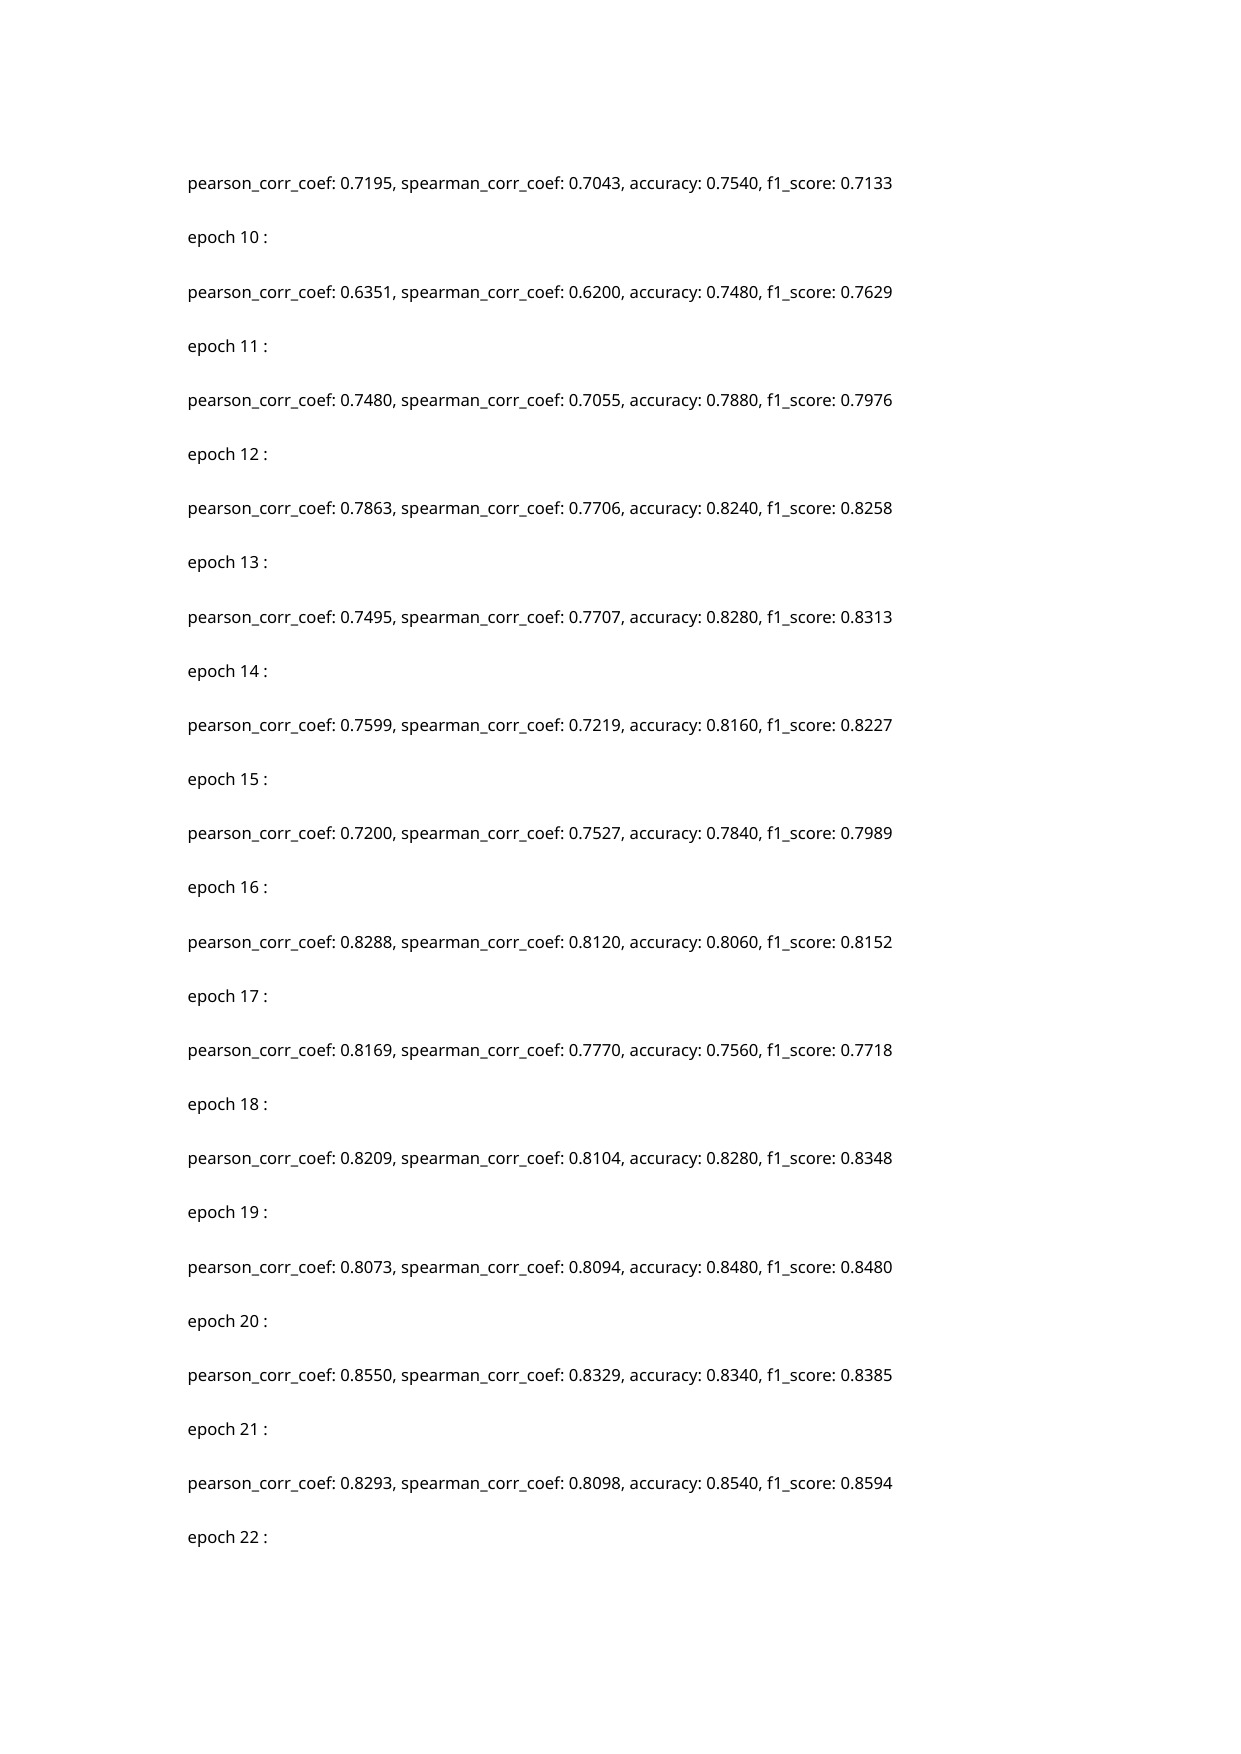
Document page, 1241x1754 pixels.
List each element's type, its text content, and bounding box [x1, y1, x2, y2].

text epoch 11 : [187, 327, 1053, 364]
text epoch 14 : [187, 652, 1053, 689]
text epoch 19 : [187, 1194, 1053, 1231]
text epoch 17 : [187, 977, 1053, 1014]
text pearson_corr_coef: 0.8169, spearman_corr_coef: 0.7770, accuracy: 0.7560, f1_score: 0.7718 [187, 1031, 1053, 1069]
text pearson_corr_coef: 0.7863, spearman_corr_coef: 0.7706, accuracy: 0.8240, f1_score: 0.8258 [187, 489, 1053, 527]
text epoch 20 : [187, 1302, 1053, 1339]
text pearson_corr_coef: 0.8209, spearman_corr_coef: 0.8104, accuracy: 0.8280, f1_score: 0.8348 [187, 1139, 1053, 1177]
text pearson_corr_coef: 0.6351, spearman_corr_coef: 0.6200, accuracy: 0.7480, f1_score: 0.7629 [187, 273, 1053, 310]
text pearson_corr_coef: 0.8288, spearman_corr_coef: 0.8120, accuracy: 0.8060, f1_score: 0.8152 [187, 923, 1053, 960]
text epoch 18 : [187, 1085, 1053, 1123]
text epoch 22 : [187, 1519, 1053, 1556]
text pearson_corr_coef: 0.7480, spearman_corr_coef: 0.7055, accuracy: 0.7880, f1_score: 0.7976 [187, 381, 1053, 419]
text epoch 10 : [187, 219, 1053, 256]
text epoch 21 : [187, 1410, 1053, 1448]
text pearson_corr_coef: 0.7200, spearman_corr_coef: 0.7527, accuracy: 0.7840, f1_score: 0.7989 [187, 814, 1053, 852]
text epoch 12 : [187, 435, 1053, 473]
text pearson_corr_coef: 0.8073, spearman_corr_coef: 0.8094, accuracy: 0.8480, f1_score: 0.8480 [187, 1248, 1053, 1285]
text epoch 13 : [187, 544, 1053, 581]
text pearson_corr_coef: 0.8293, spearman_corr_coef: 0.8098, accuracy: 0.8540, f1_score: 0.8594 [187, 1464, 1053, 1502]
text pearson_corr_coef: 0.7495, spearman_corr_coef: 0.7707, accuracy: 0.8280, f1_score: 0.8313 [187, 598, 1053, 635]
text epoch 15 : [187, 760, 1053, 798]
text pearson_corr_coef: 0.8550, spearman_corr_coef: 0.8329, accuracy: 0.8340, f1_score: 0.8385 [187, 1356, 1053, 1394]
text pearson_corr_coef: 0.7599, spearman_corr_coef: 0.7219, accuracy: 0.8160, f1_score: 0.8227 [187, 706, 1053, 744]
text epoch 16 : [187, 869, 1053, 906]
text pearson_corr_coef: 0.7195, spearman_corr_coef: 0.7043, accuracy: 0.7540, f1_score: 0.7133 [187, 164, 1053, 202]
